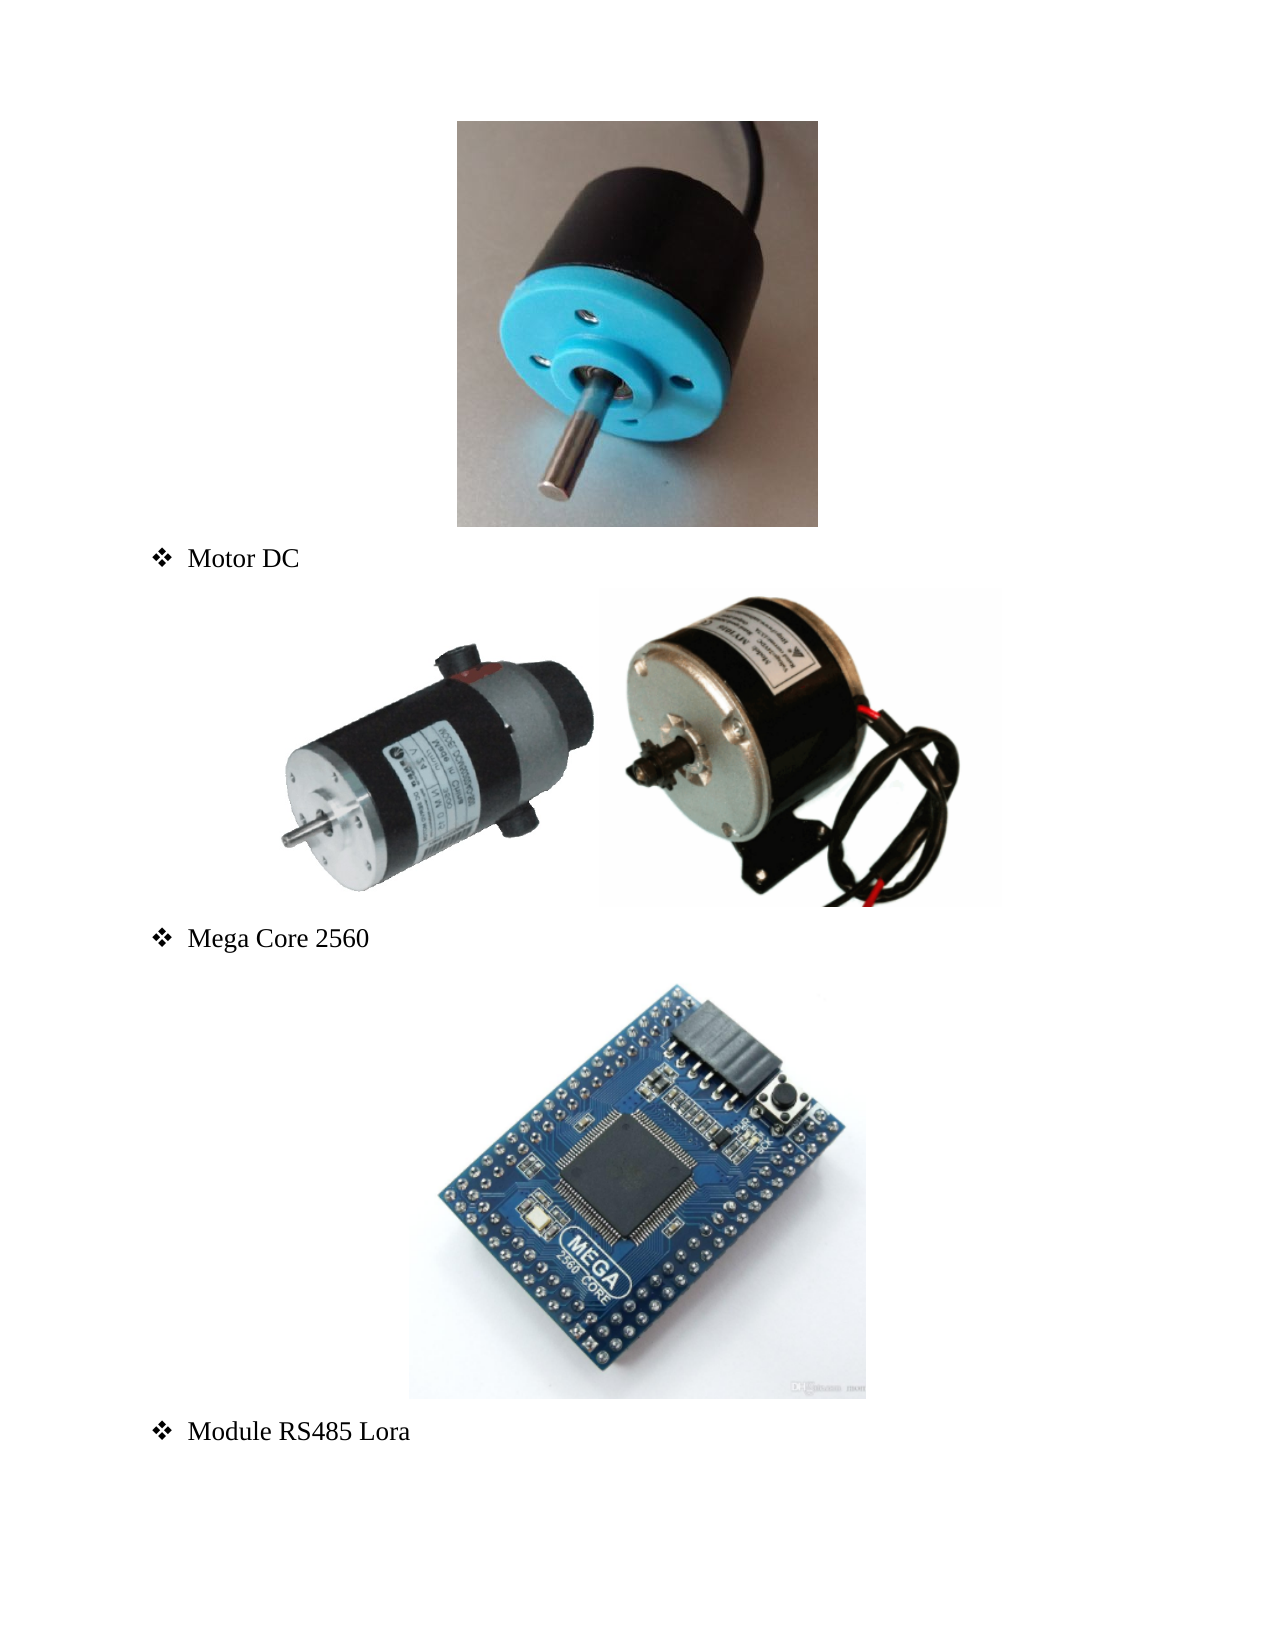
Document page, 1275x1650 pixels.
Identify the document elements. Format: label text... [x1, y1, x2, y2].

list Module RS485 Lora [150, 1414, 1125, 1446]
picture [409, 969, 866, 1399]
list Motor DC [150, 542, 1125, 573]
picture [272, 588, 1003, 907]
picture [457, 121, 818, 527]
list Mega Core 2560 [150, 922, 1125, 954]
